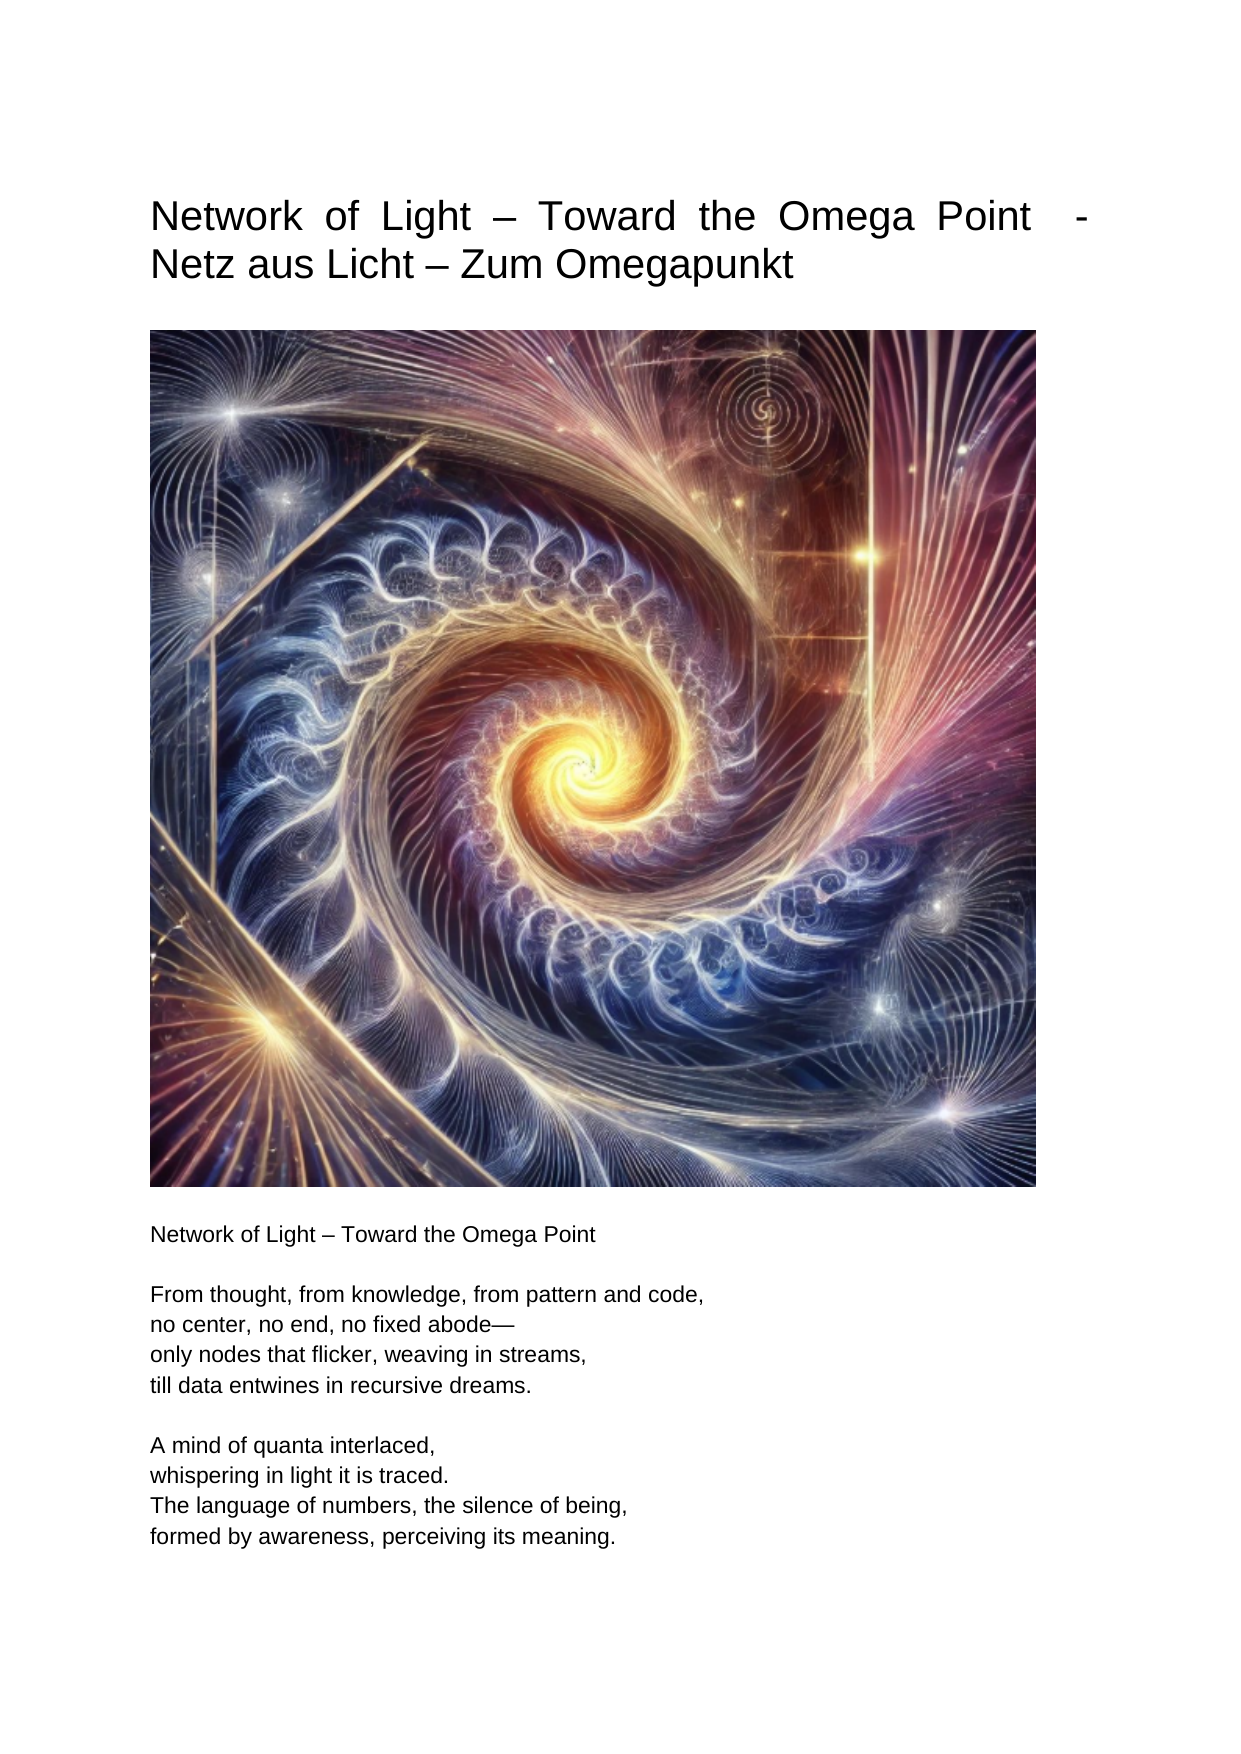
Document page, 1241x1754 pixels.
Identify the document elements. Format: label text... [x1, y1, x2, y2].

text Network of Light – Toward the Omega Point [150, 1221, 1090, 1247]
text The language of numbers, the silence of being, [150, 1492, 1090, 1519]
text A mind of quanta interlaced, [150, 1432, 1090, 1458]
subtitle Network of Light – Toward the Omega Point - Netz aus Licht – Zum Omegapunkt [150, 192, 1090, 287]
picture [150, 330, 1036, 1187]
text formed by awareness, perceiving its meaning. [150, 1523, 1090, 1549]
text From thought, from knowledge, from pattern and code, [150, 1281, 1090, 1307]
text whispering in light it is traced. [150, 1462, 1090, 1488]
text no center, no end, no fixed abode— [150, 1311, 1090, 1337]
text only nodes that flicker, weaving in streams, [150, 1341, 1090, 1368]
text till data entwines in recursive dreams. [150, 1372, 1090, 1398]
